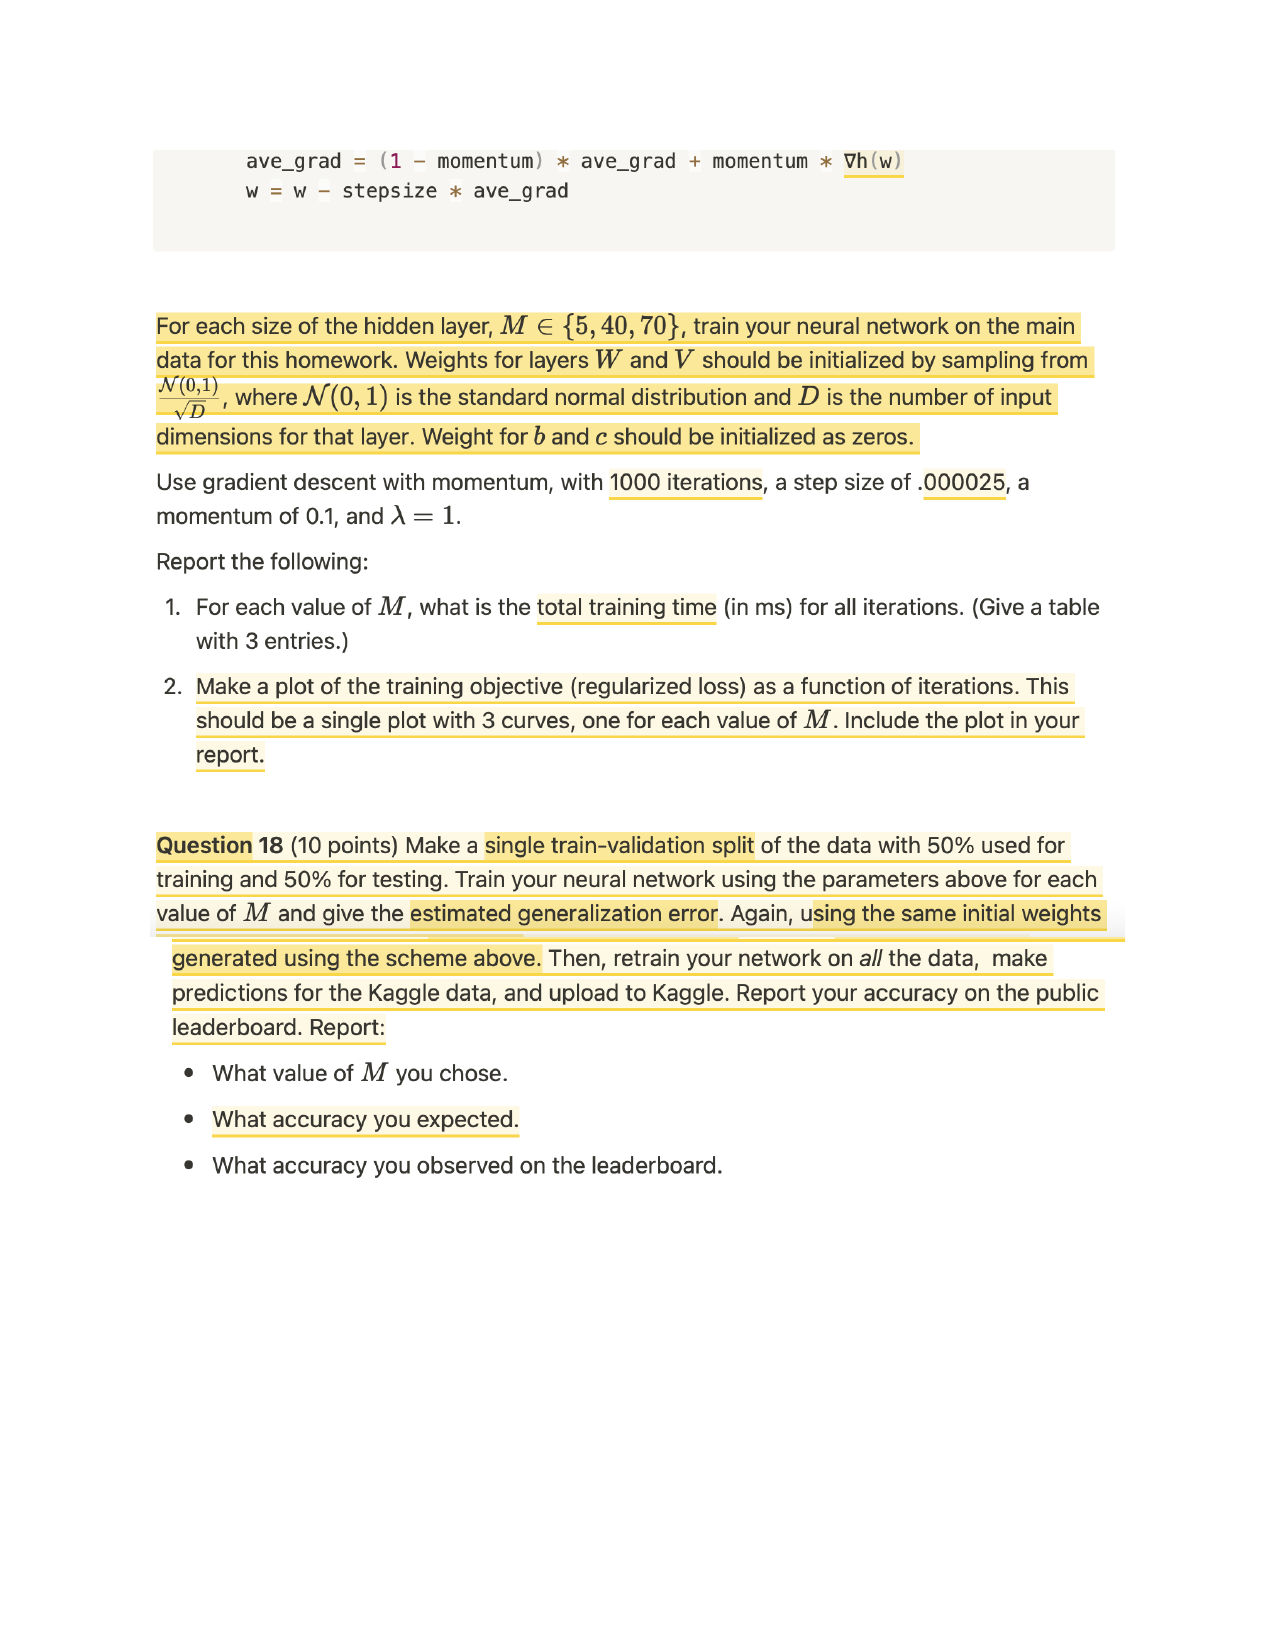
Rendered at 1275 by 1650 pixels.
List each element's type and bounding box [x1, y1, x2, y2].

picture [150, 150, 1125, 1186]
